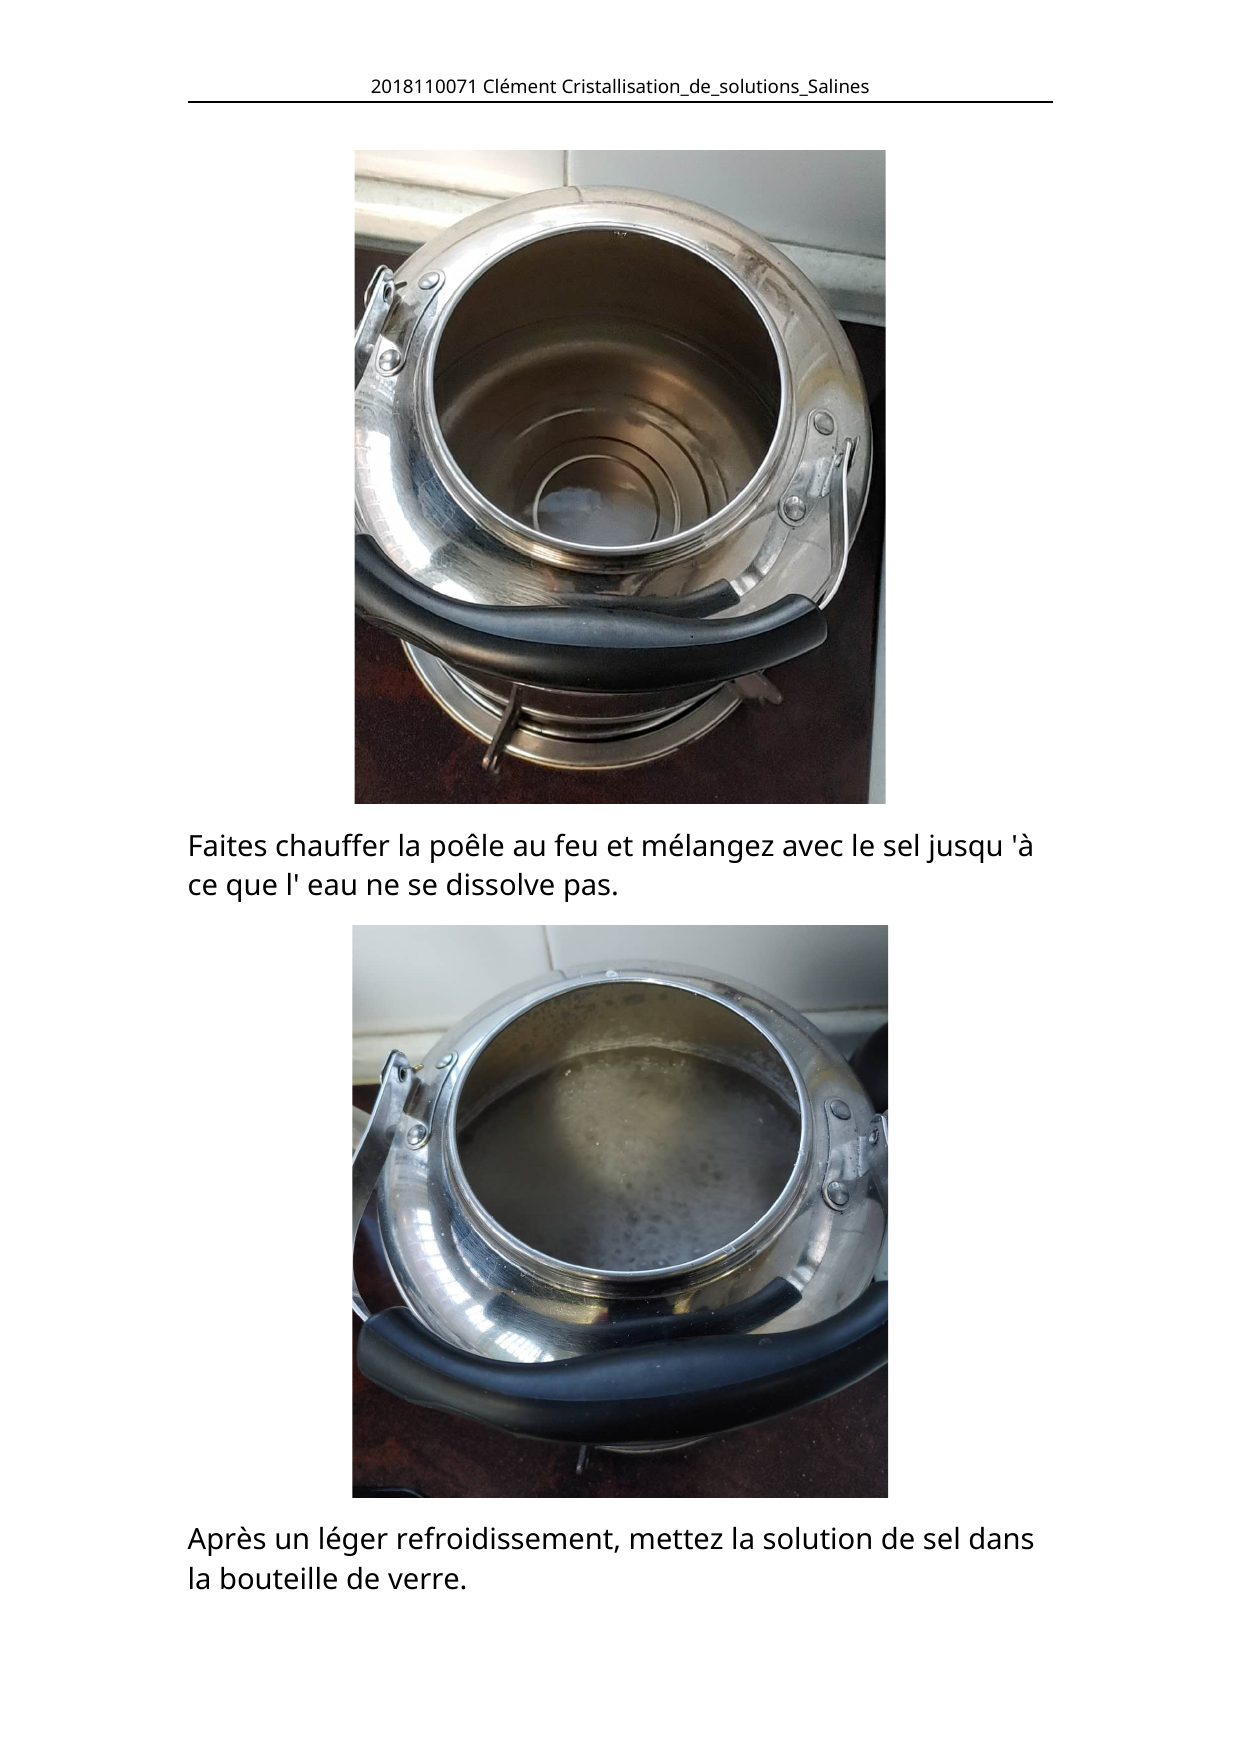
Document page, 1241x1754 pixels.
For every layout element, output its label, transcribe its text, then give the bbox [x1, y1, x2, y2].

text Faites chauffer la poêle au feu et mélangez avec le sel jusqu 'à ce que l' eau ne se dissolve pas. [187, 825, 1053, 904]
text Après un léger refroidissement, mettez la solution de sel dans la bouteille de verre. [187, 1518, 1053, 1598]
picture [352, 925, 889, 1498]
picture [354, 150, 886, 804]
